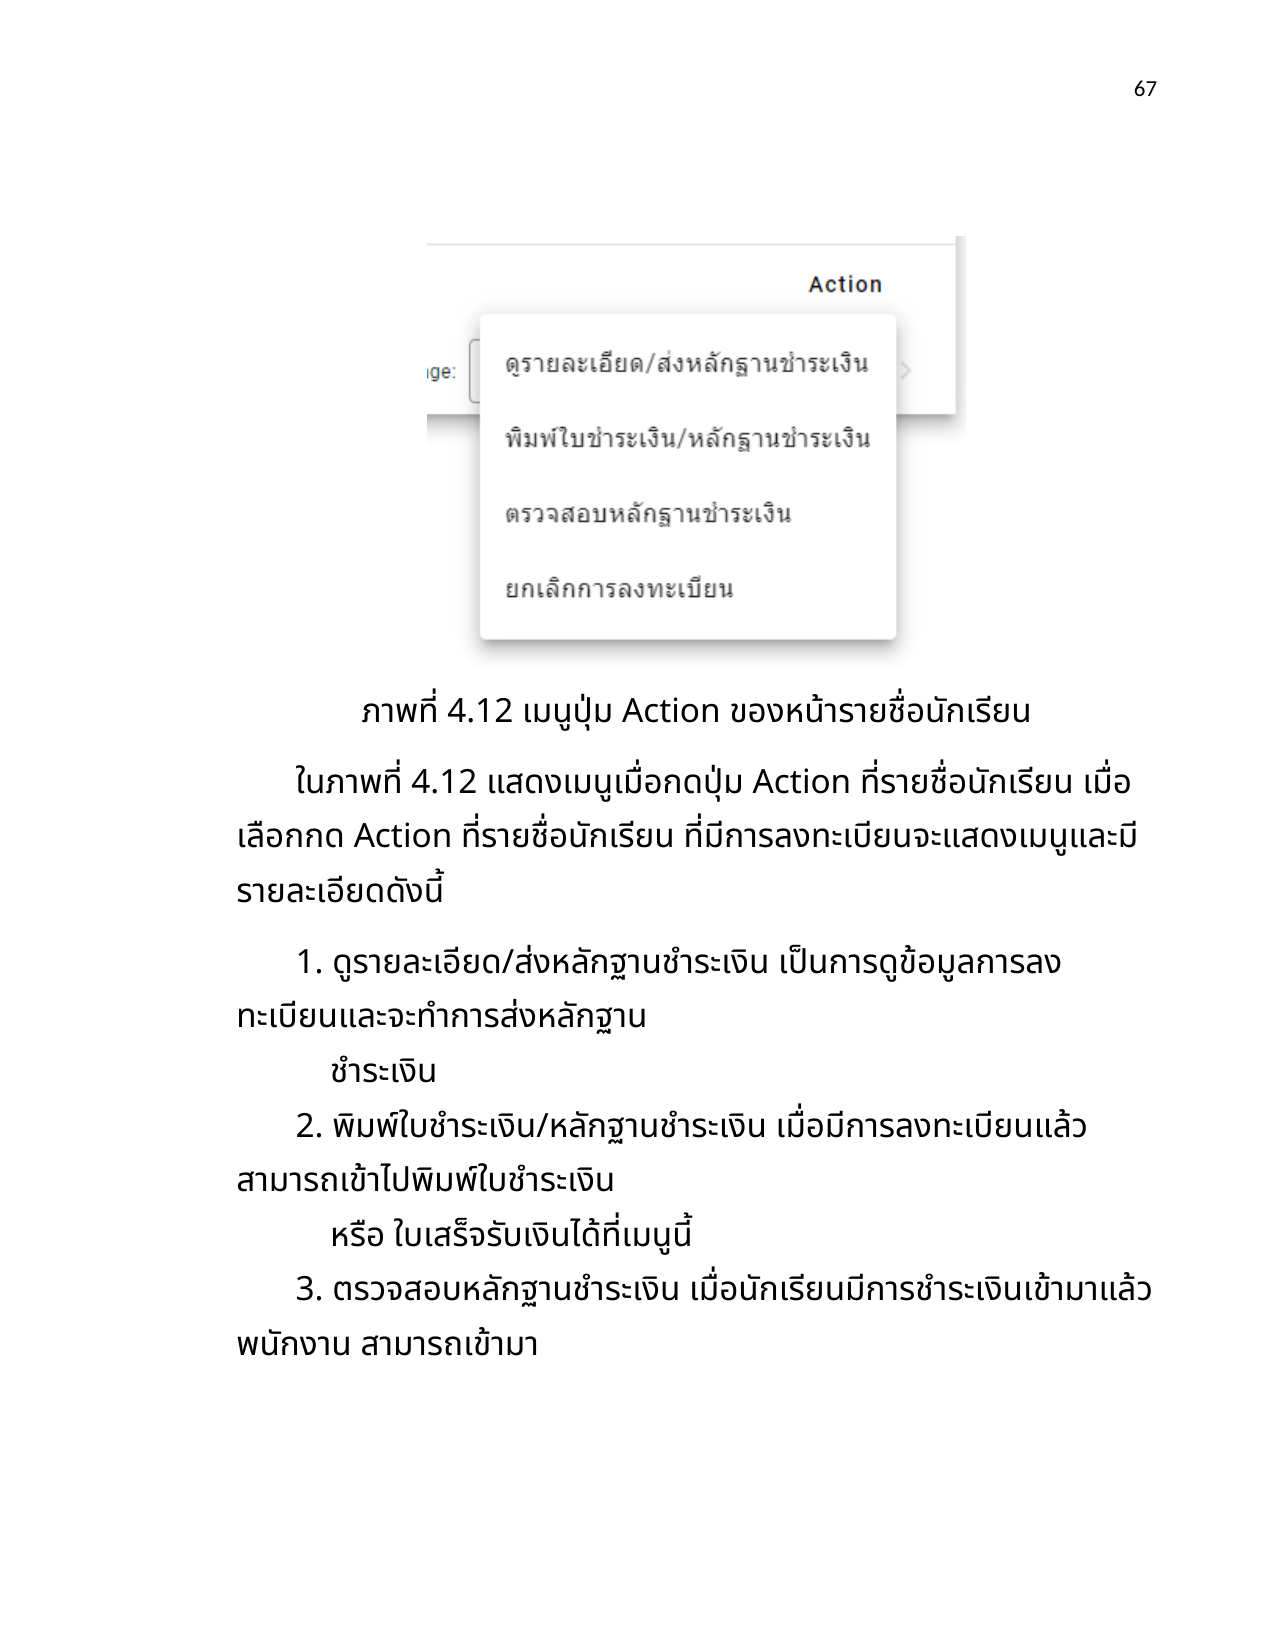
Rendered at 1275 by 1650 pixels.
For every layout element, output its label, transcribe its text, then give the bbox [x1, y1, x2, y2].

list 1. ดูรายละเอียด/ส่งหลักฐานชำระเงิน เป็นการดูข้อมูลการลงทะเบียนและจะทำการส่งหลักฐาน ชำระเงิน [236, 938, 1157, 1097]
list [236, 1265, 1157, 1370]
text ในภาพที่ 4.12 แสดงเมนูเมื่อกดปุ่ม Action ที่รายชื่อนักเรียน เมื่อเลือกกด Action ที่รายชื่อนักเรียน ที่มีการลงทะเบียนจะแสดงเมนูและมีรายละเอียดดังนี้ [236, 758, 1157, 917]
picture [427, 236, 967, 668]
text ภาพที่ 4.12 เมนูปุ่ม Action ของหน้ารายชื่อนักเรียน [236, 686, 1157, 737]
list 2. พิมพ์ใบชำระเงิน/หลักฐานชำระเงิน เมื่อมีการลงทะเบียนแล้วสามารถเข้าไปพิมพ์ใบชำระเงิน หรือ ใบเสร็จรับเงินได้ที่เมนูนี้ [236, 1101, 1157, 1261]
